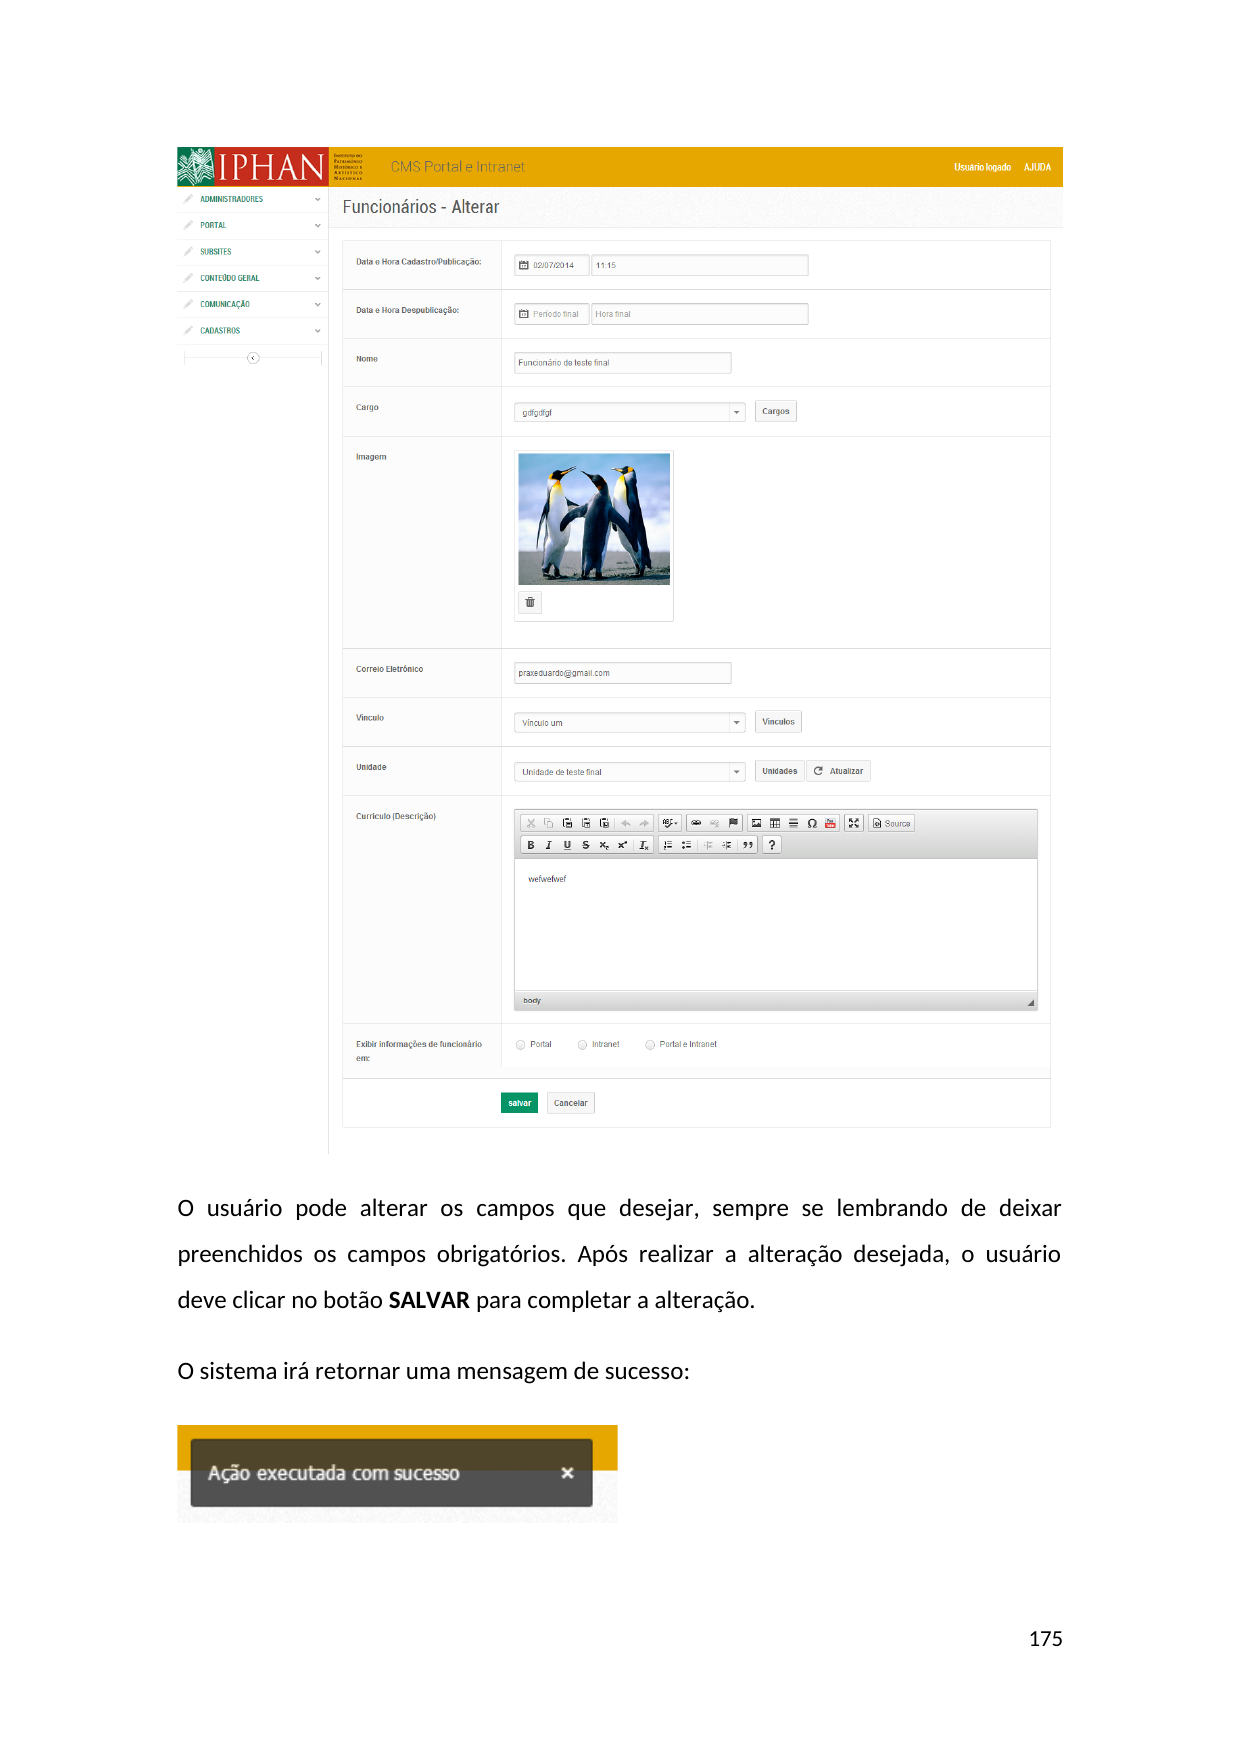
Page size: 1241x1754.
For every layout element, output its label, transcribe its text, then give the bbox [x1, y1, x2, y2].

picture [177, 147, 1063, 1154]
text O sistema irá retornar uma mensagem de sucesso: [177, 1355, 1063, 1385]
picture [177, 1425, 618, 1523]
text O usuário pode alterar os campos que desejar, sempre se lembrando de deixar preenchidos os campos obrigatórios. Após realizar a alteração desejada, o usuário deve clicar no botão SALVAR para completar a alteração. [177, 1193, 1063, 1314]
